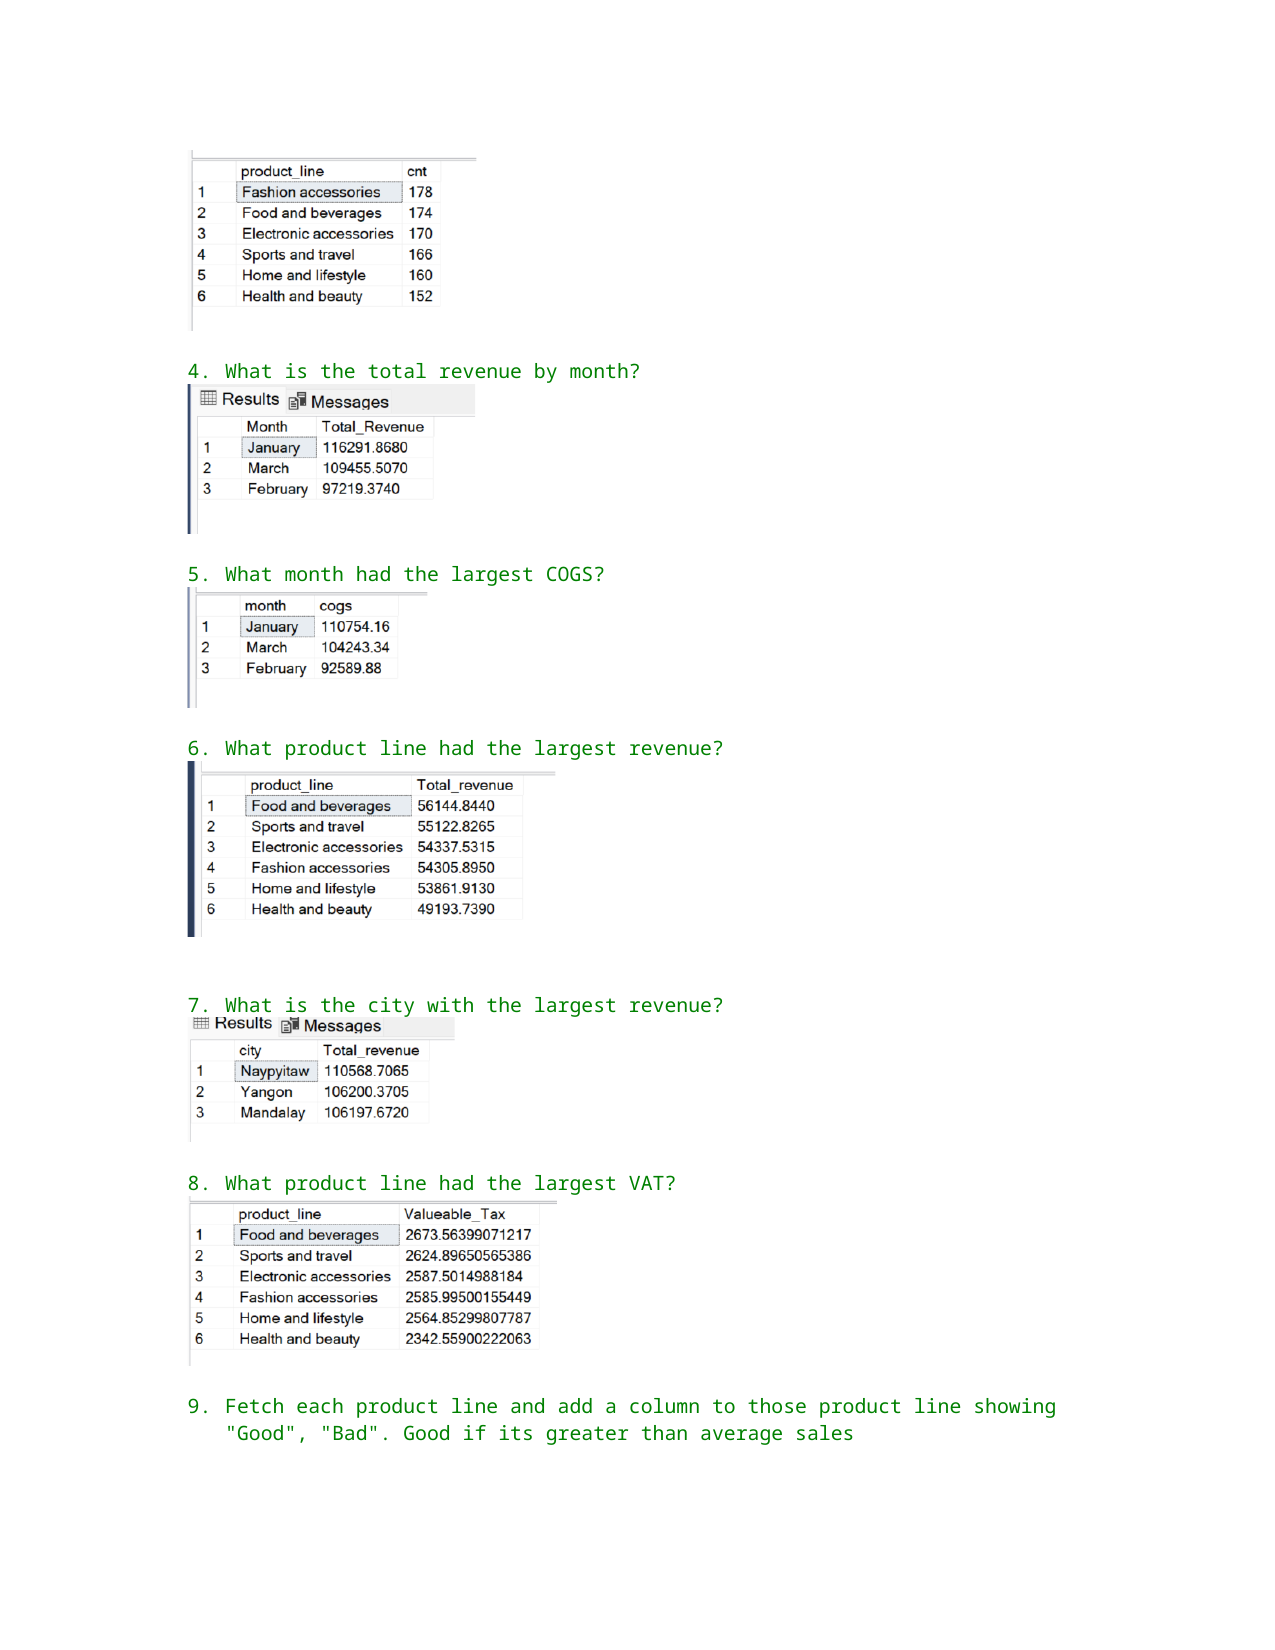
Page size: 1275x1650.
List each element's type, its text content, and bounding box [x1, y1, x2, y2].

picture [187, 587, 428, 708]
list What is the total revenue by month? [187, 357, 1125, 384]
picture [187, 1196, 557, 1366]
list What product line had the largest VAT? [187, 1169, 1125, 1196]
picture [187, 761, 556, 937]
picture [187, 384, 476, 534]
picture [187, 150, 477, 331]
list What month had the largest COGS? [187, 561, 1125, 588]
picture [187, 1017, 455, 1142]
list What product line had the largest revenue? [187, 734, 1125, 761]
list What is the city with the largest revenue? [187, 991, 1125, 1018]
list Fetch each product line and add a column to those product line showing "Good", "Bad". Good if its greater than average sales [187, 1393, 1125, 1447]
